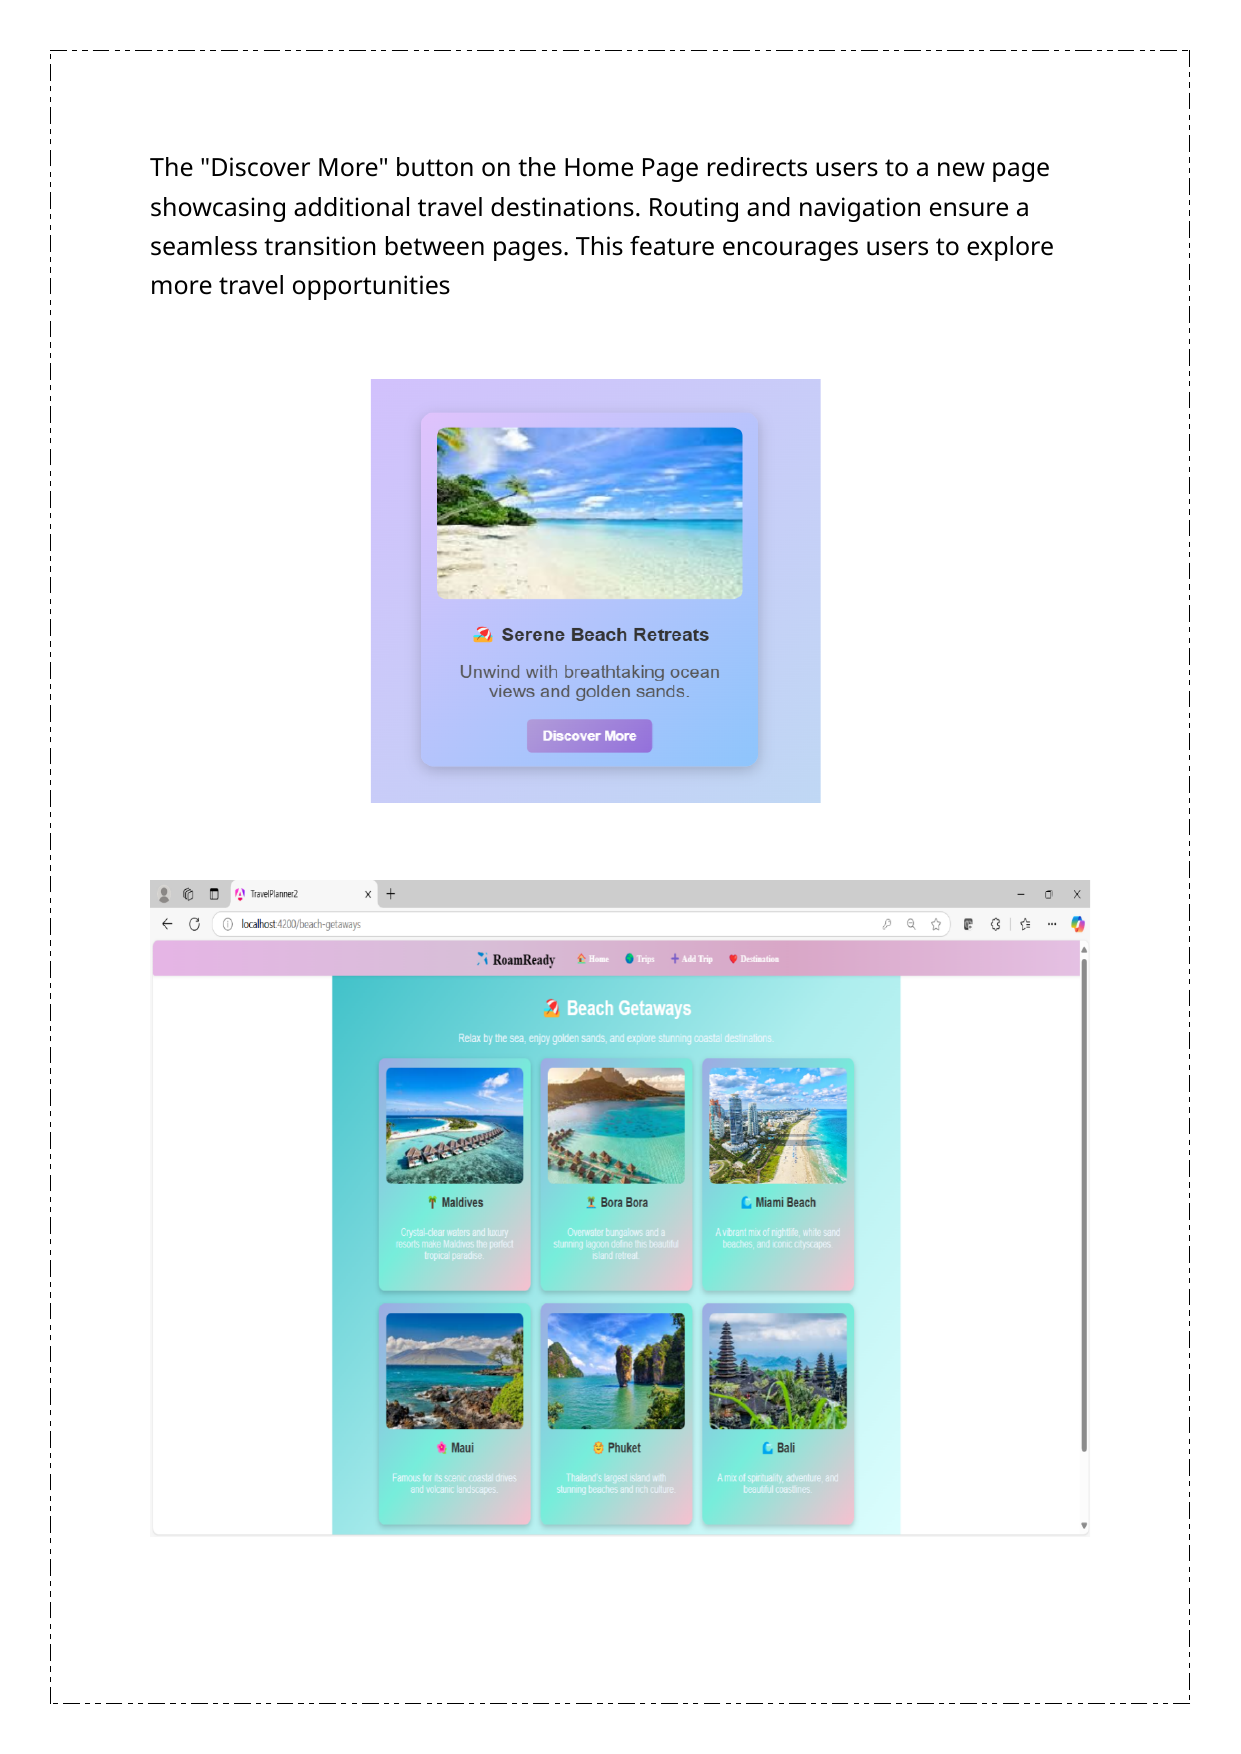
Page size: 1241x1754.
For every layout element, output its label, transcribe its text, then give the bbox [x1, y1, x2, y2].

text The "Discover More" button on the Home Page redirects users to a new page showcasing additional travel destinations. Routing and navigation ensure a seamless transition between pages. This feature encourages users to explore more travel opportunities [150, 150, 1090, 302]
picture [150, 880, 1091, 1537]
picture [370, 379, 821, 803]
